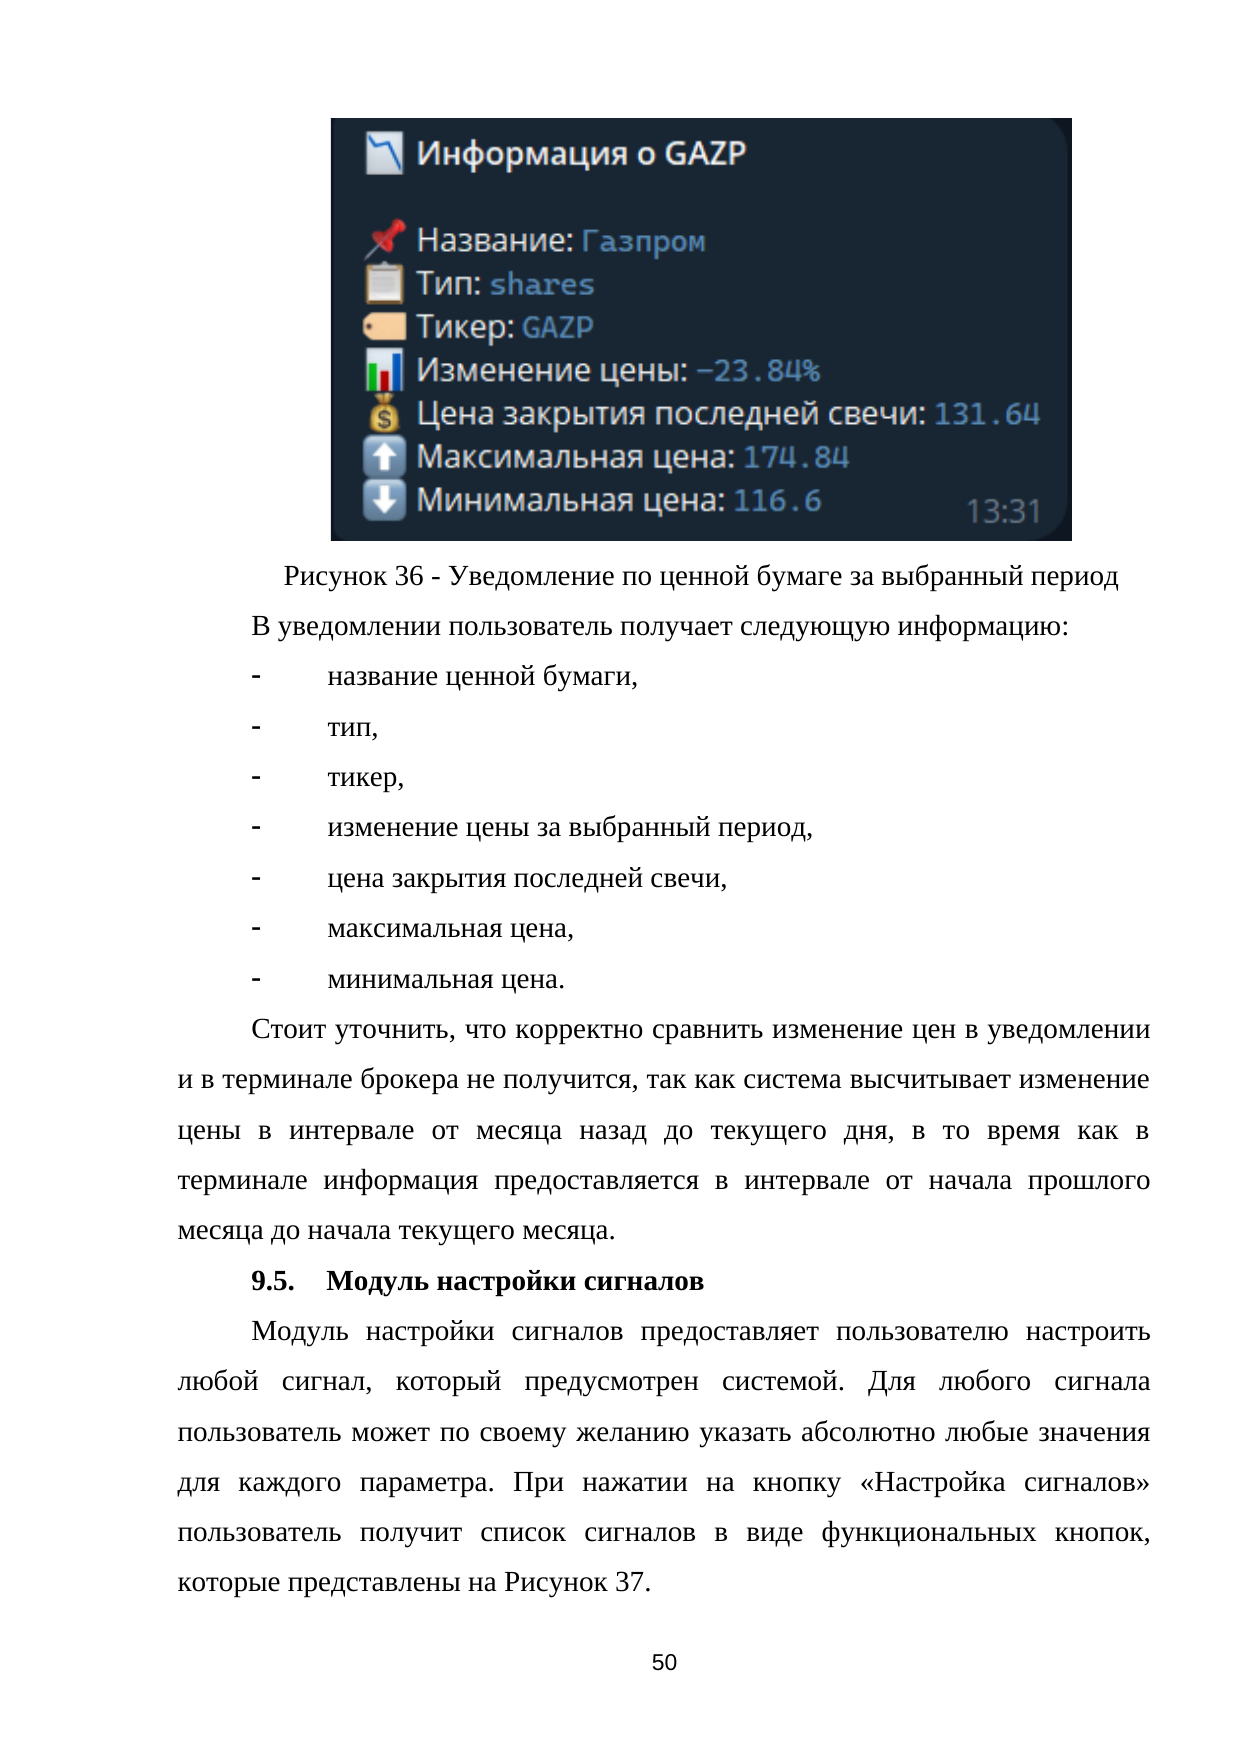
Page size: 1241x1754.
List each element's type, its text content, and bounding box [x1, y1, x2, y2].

list изменение цены за выбранный период, [177, 809, 1152, 843]
text Стоит уточнить, что корректно сравнить изменение цен в уведомлении и в терминале брокера не получится, так как система высчитывает изменение цены в интервале от месяца назад до текущего дня, в то время как в терминале информация предоставляется в интервале от начала прошлого месяца до начала текущего месяца. [177, 1011, 1152, 1246]
list название ценной бумаги, [177, 658, 1152, 692]
list минимальная цена. [177, 961, 1152, 994]
text Модуль настройки сигналов предоставляет пользователю настроить любой сигнал, который предусмотрен системой. Для любого сигнала пользователь может по своему желанию указать абсолютно любые значения для каждого параметра. При нажатии на кнопку «Настройка сигналов» пользователь получит список сигналов в виде функциональных кнопок, которые представлены на рисунке 37. [177, 1313, 1152, 1598]
list максимальная цена, [177, 910, 1152, 944]
text В уведомлении пользователь получает следующую информацию: [177, 608, 1152, 641]
list тикер, [177, 759, 1152, 793]
list цена закрытия последней свечи, [177, 860, 1152, 893]
list тип, [177, 709, 1152, 742]
picture [330, 118, 1072, 541]
list Модуль настройки сигналов [251, 1263, 1152, 1296]
